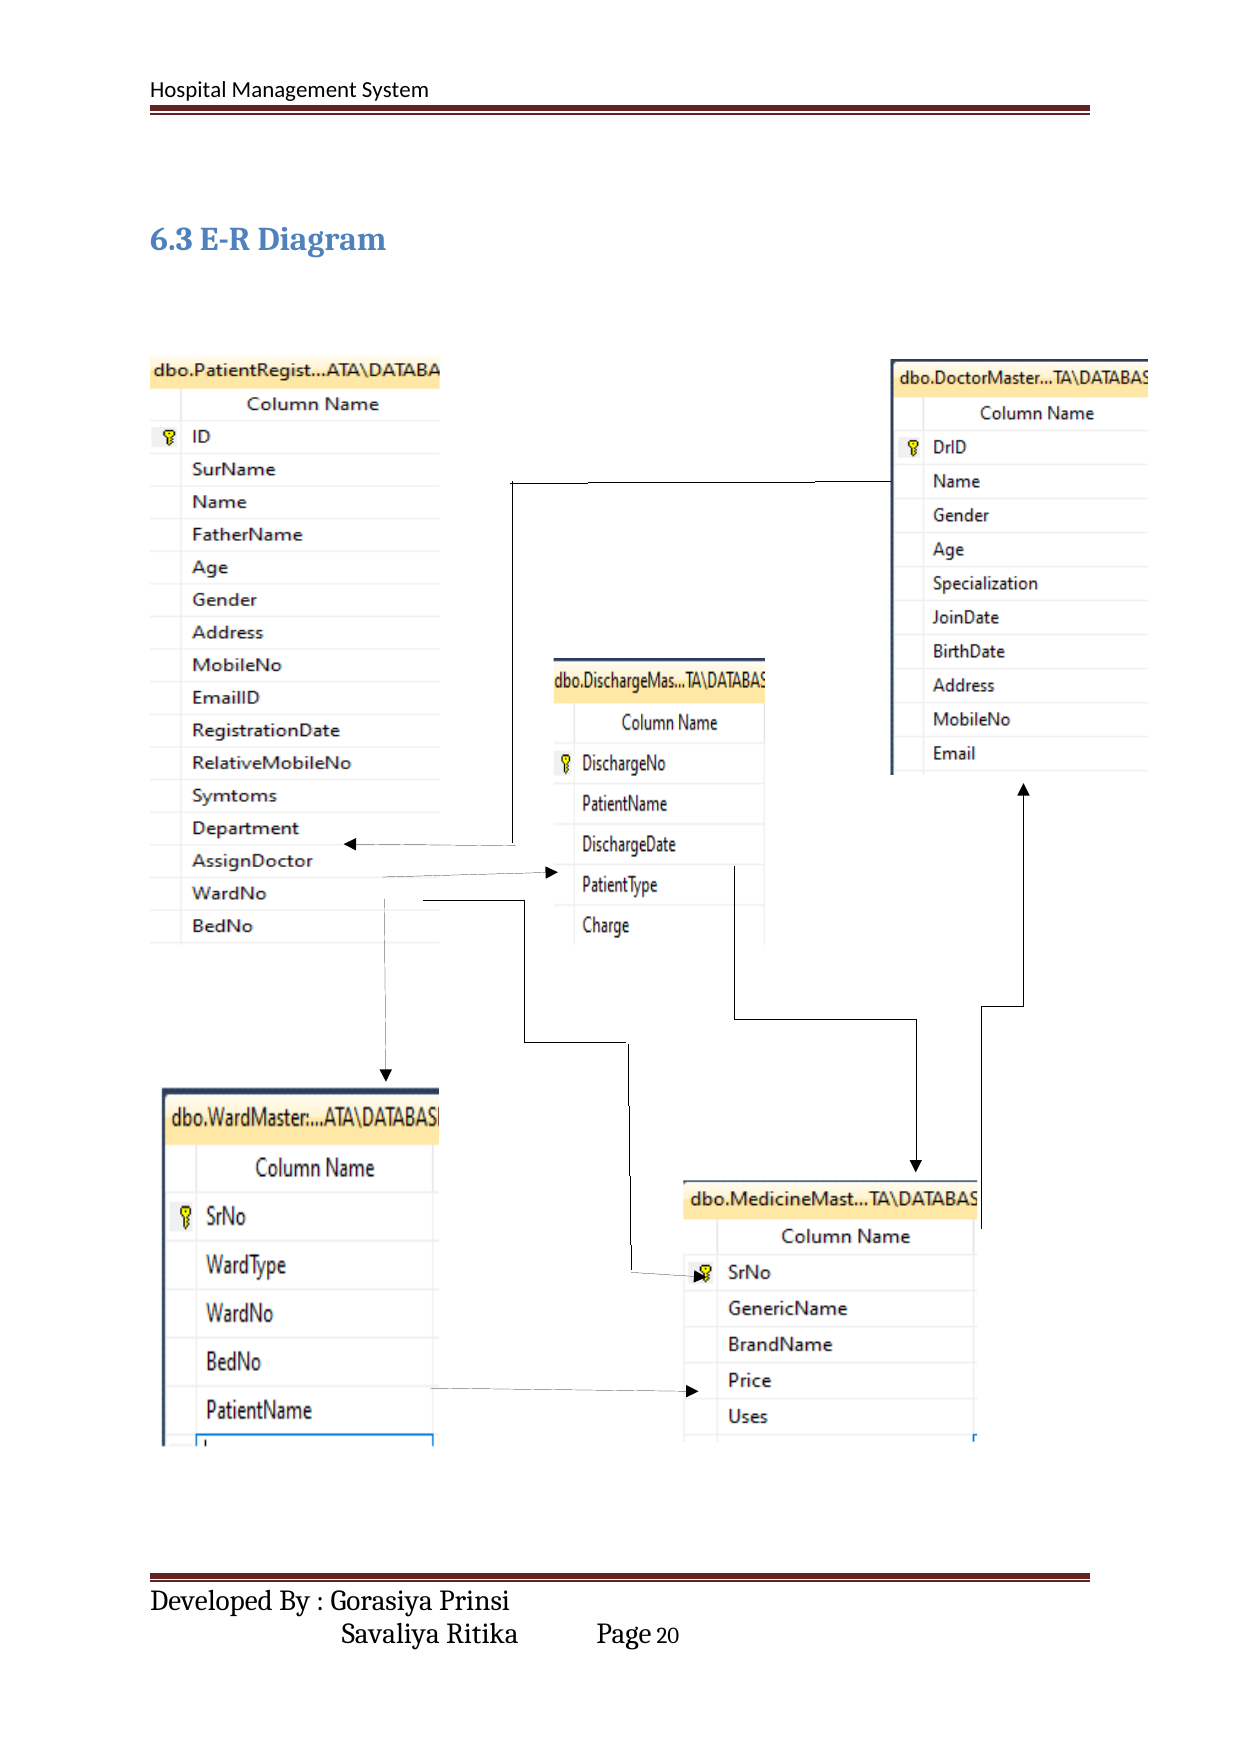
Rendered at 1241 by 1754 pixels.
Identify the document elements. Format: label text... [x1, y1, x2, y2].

picture [553, 658, 765, 945]
picture [882, 359, 1148, 775]
picture [150, 1057, 439, 1453]
picture [677, 1154, 978, 1453]
subtitle 6.3 E-R Diagram [150, 220, 1090, 258]
picture [150, 355, 440, 945]
